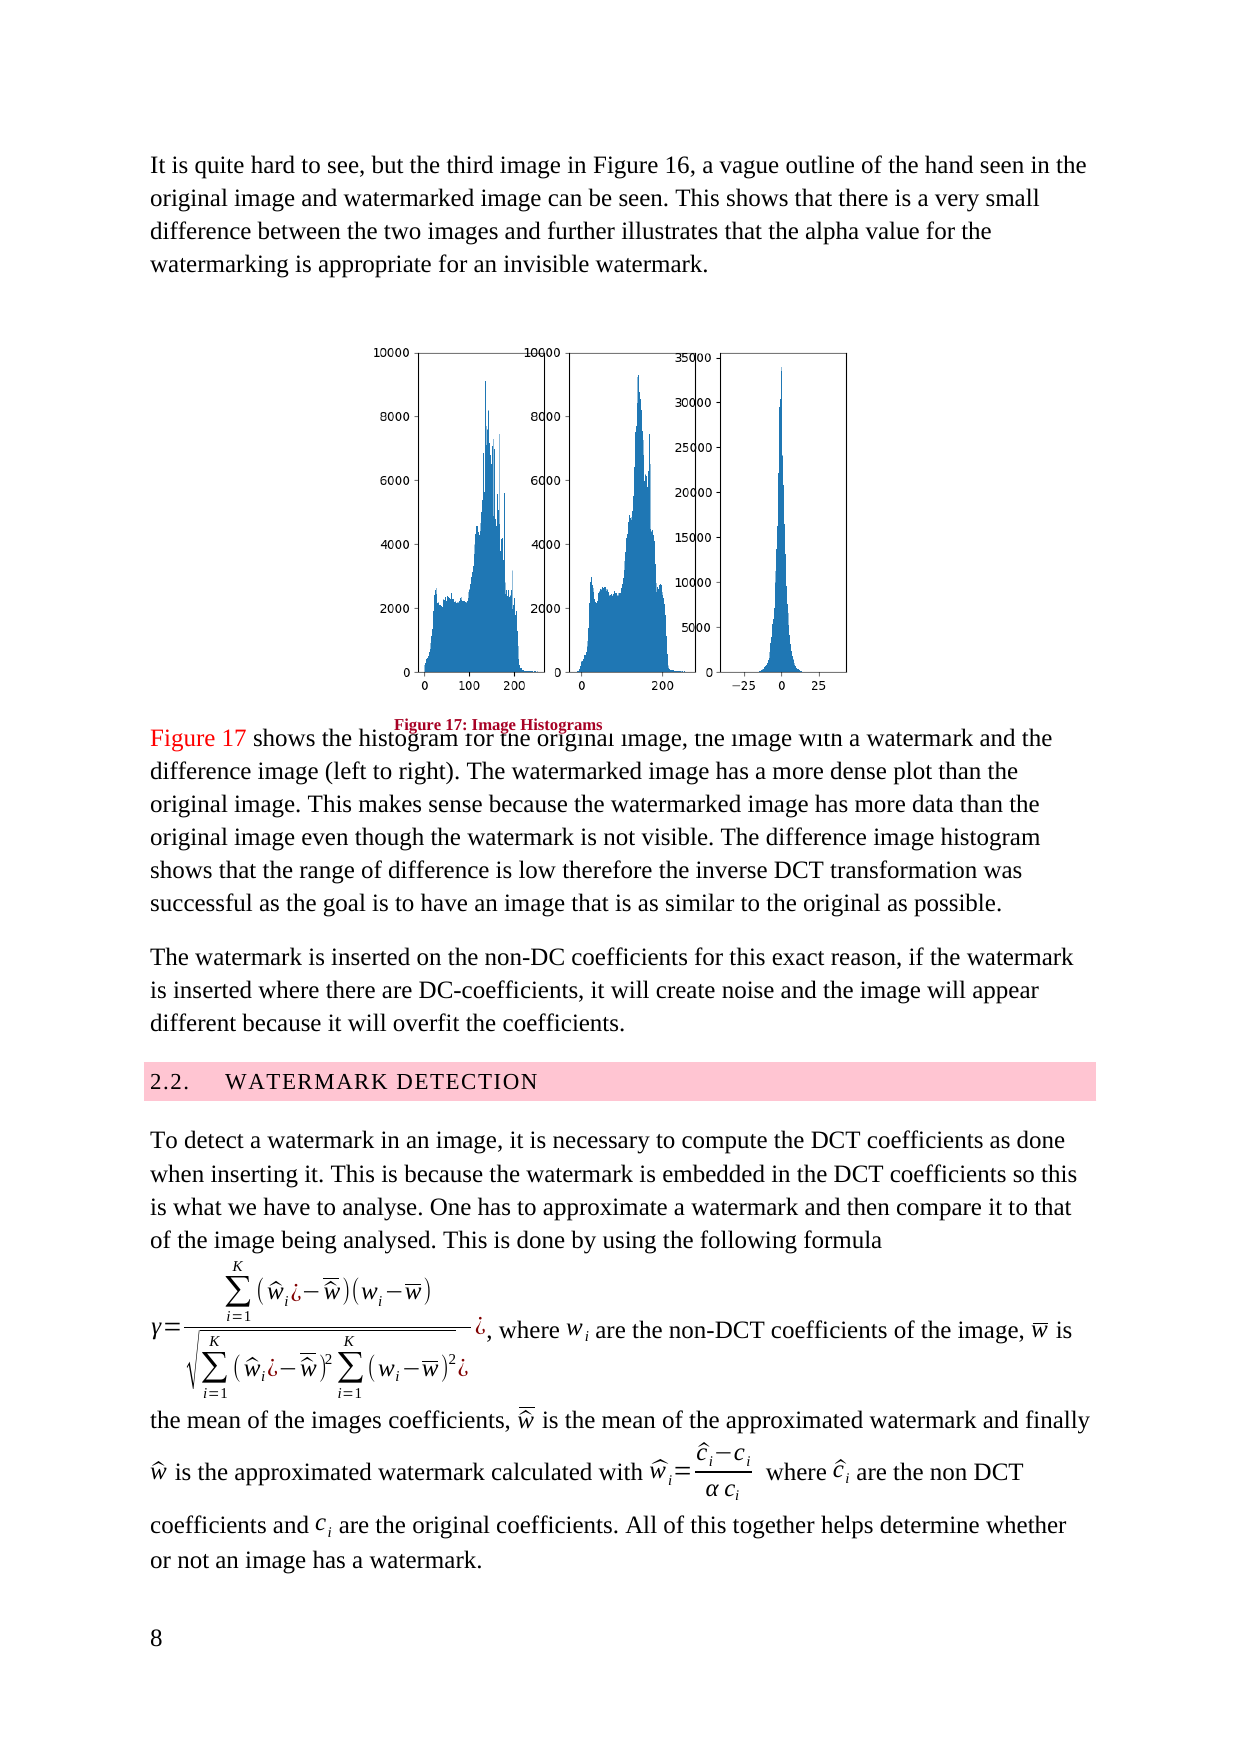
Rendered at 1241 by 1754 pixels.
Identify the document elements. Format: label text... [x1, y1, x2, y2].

text The watermark is inserted on the non-DC coefficients for this exact reason, if the watermark is inserted where there are DC-coefficients, it will create noise and the image will appear different because it will overfit the coefficients. [150, 942, 1090, 1037]
picture [349, 303, 901, 717]
text It is quite hard to see, but the third image in Figure 16, a vague outline of the hand seen in the original image and watermarked image can be seen. This shows that there is a very small difference between the two images and further illustrates that the alpha value for the watermarking is appropriate for an invisible watermark. [150, 150, 1090, 278]
text To detect a watermark in an image, it is necessary to compute the DCT coefficients as done when inserting it. This is because the watermark is embedded in the DCT coefficients so this is what we have to analyse. One has to approximate a watermark and then compare it to that of the image being analysed. This is done by using the following formula , where are the non-DCT coefficients of the image, is the mean of the images coefficients, is the mean of the approximated watermark and finally is the approximated watermark calculated with where are the non DCT coefficients and are the original coefficients. All of this together helps determine whether or not an image has a watermark. [150, 1126, 1090, 1573]
subtitle Watermark Detection [150, 1068, 1090, 1095]
